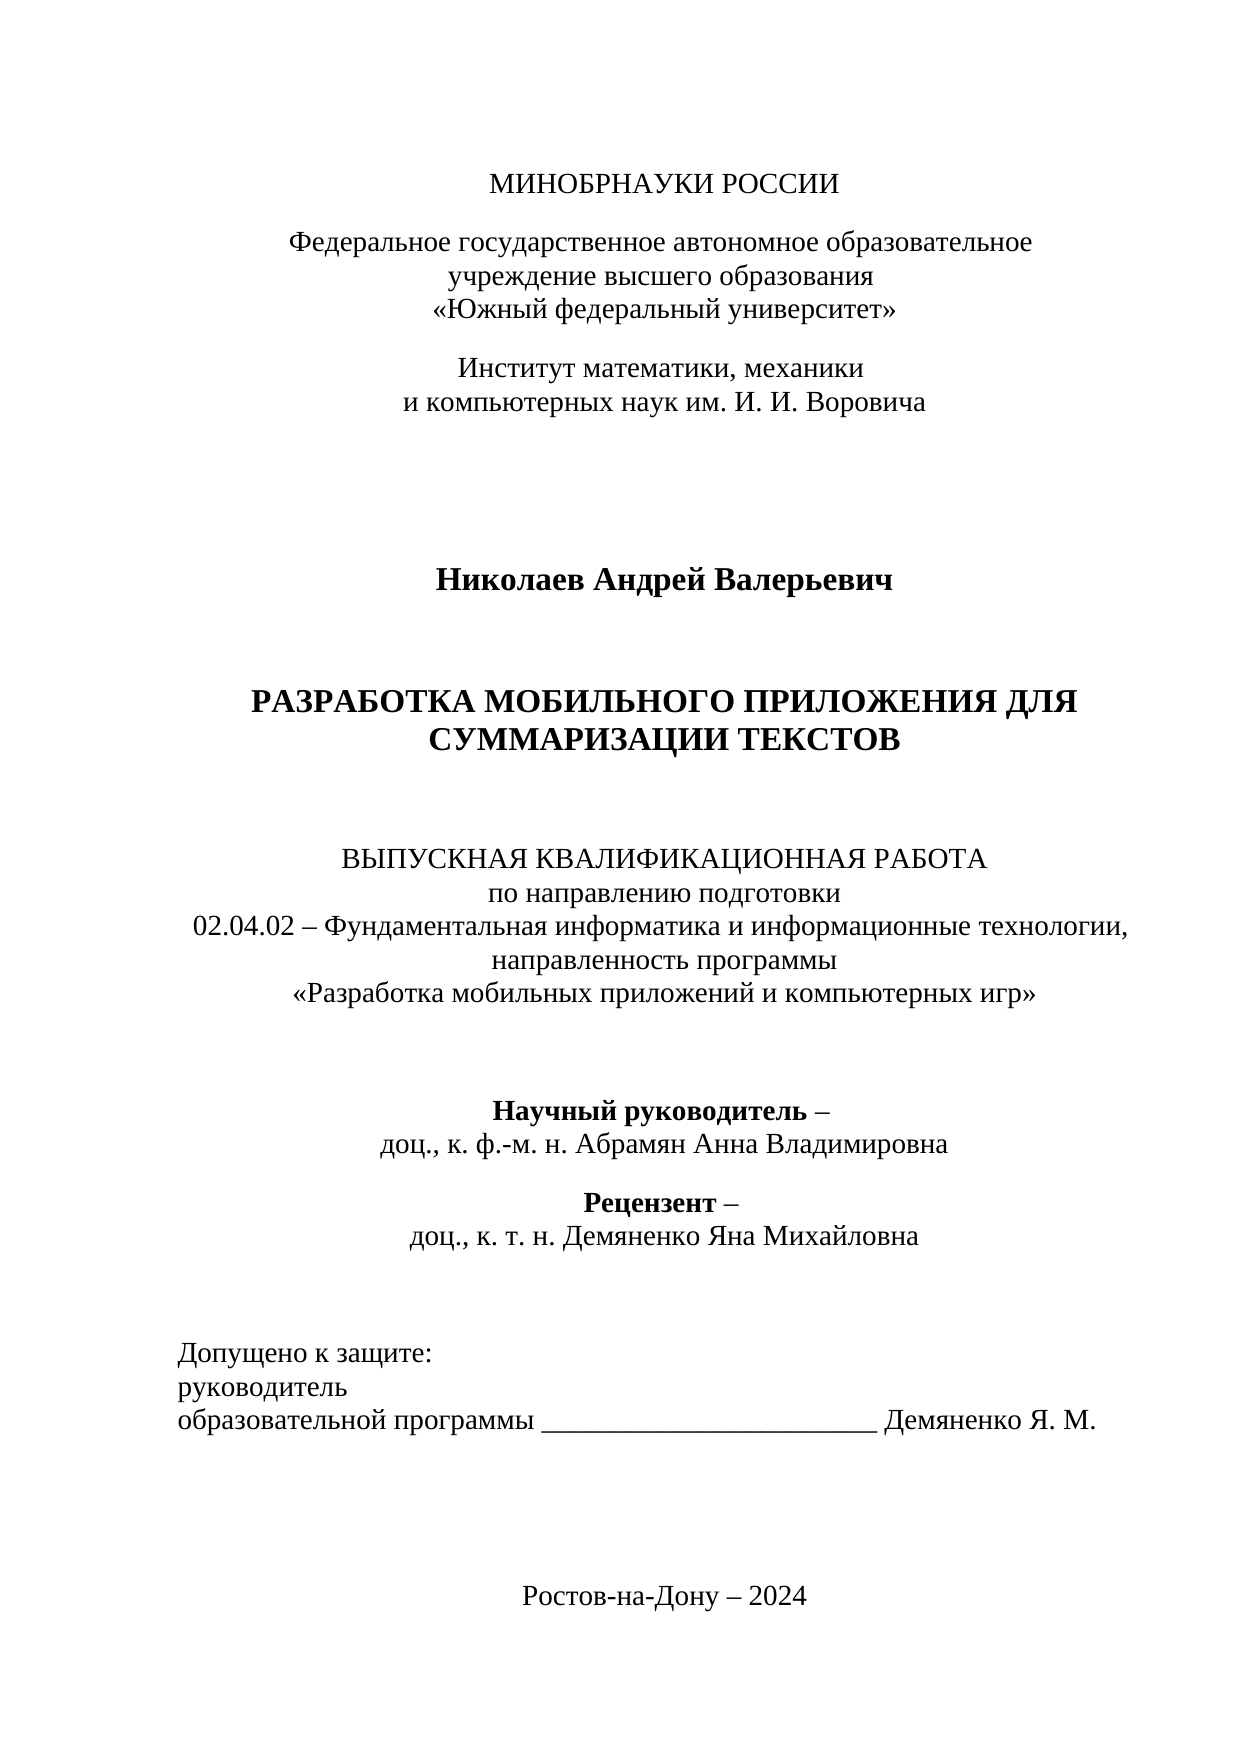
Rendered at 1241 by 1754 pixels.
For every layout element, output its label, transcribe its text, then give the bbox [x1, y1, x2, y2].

text Научный руководитель – доц., к. ф.-м. н. Абрамян Анна Владимировна [177, 1093, 1152, 1160]
text Допущено к защите: руководитель образовательной программы _______________________ Демяненко Я. М. [177, 1335, 1152, 1436]
text МИНОБРНАУКИ РОССИИ [177, 166, 1152, 199]
text Николаев Андрей Валерьевич [177, 559, 1152, 598]
text Федеральное государственное автономное образовательное учреждение высшего образования «Южный федеральный университет» [177, 224, 1152, 325]
text Институт математики, механики и компьютерных наук им. И. И. Воровича [177, 350, 1152, 417]
text Рецензент – доц., к. т. н. Демяненко Яна Михайловна [177, 1185, 1152, 1252]
text РАЗРАБОТКА МОБИЛЬНОГО ПРИЛОЖЕНИЯ ДЛЯ СУММАРИЗАЦИИ ТЕКСТОВ [177, 681, 1152, 758]
text Ростов-на-Дону – 2024 [177, 1578, 1152, 1612]
text ВЫПУСКНАЯ КВАЛИФИКАЦИОННАЯ РАБОТА по направлению подготовки 02.04.02 – Фундаментальная информатика и информационные технологии, направленность программы «Разработка мобильных приложений и компьютерных игр» [177, 841, 1152, 1009]
